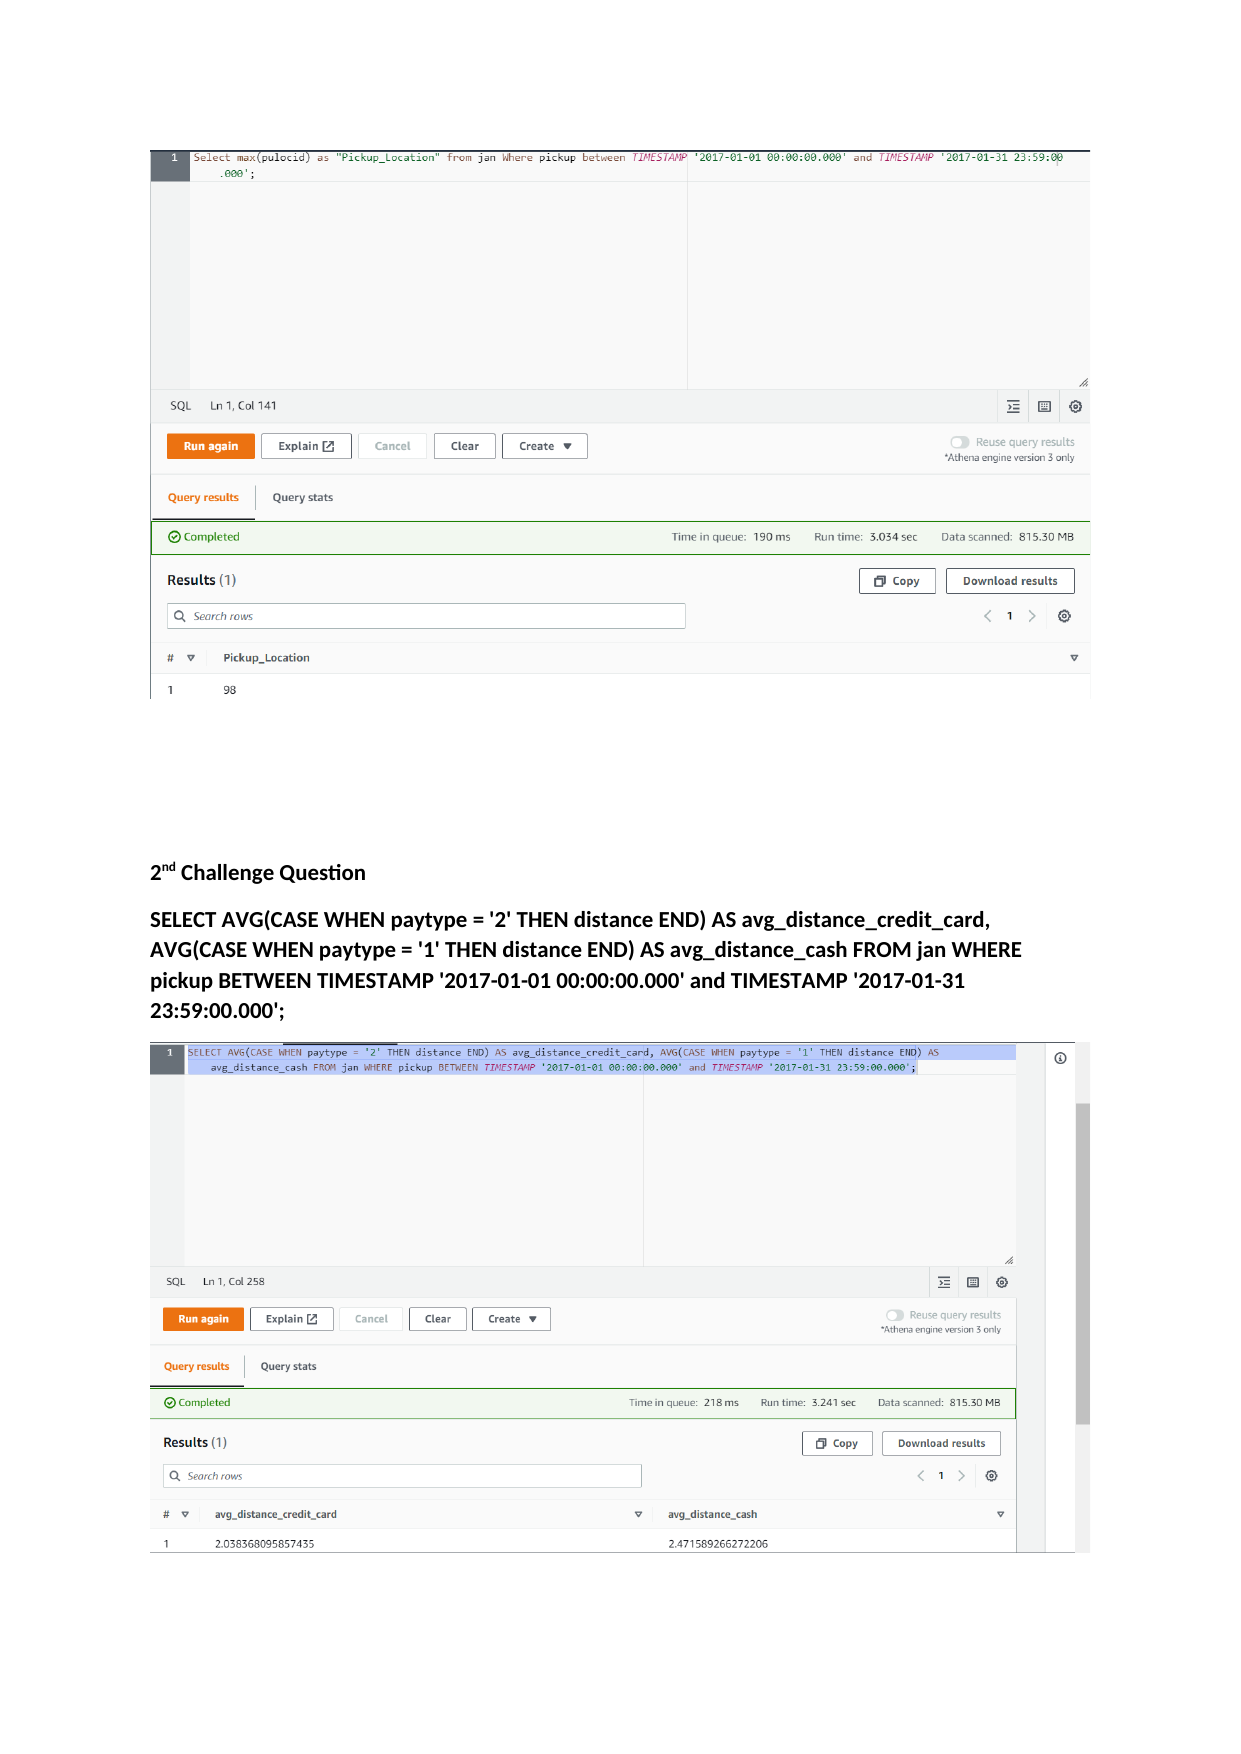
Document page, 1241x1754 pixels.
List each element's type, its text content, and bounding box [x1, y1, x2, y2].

picture [150, 1042, 1091, 1553]
text 2nd Challenge Question [150, 858, 1090, 887]
picture [150, 150, 1091, 699]
text SELECT AVG(CASE WHEN paytype = '2' THEN distance END) AS avg_distance_credit_card, AVG(CASE WHEN paytype = '1' THEN distance END) AS avg_distance_cash FROM jan WHERE pickup BETWEEN TIMESTAMP '2017-01-01 00:00:00.000' and TIMESTAMP '2017-01-31 23:59:00.000'; [150, 905, 1090, 1024]
